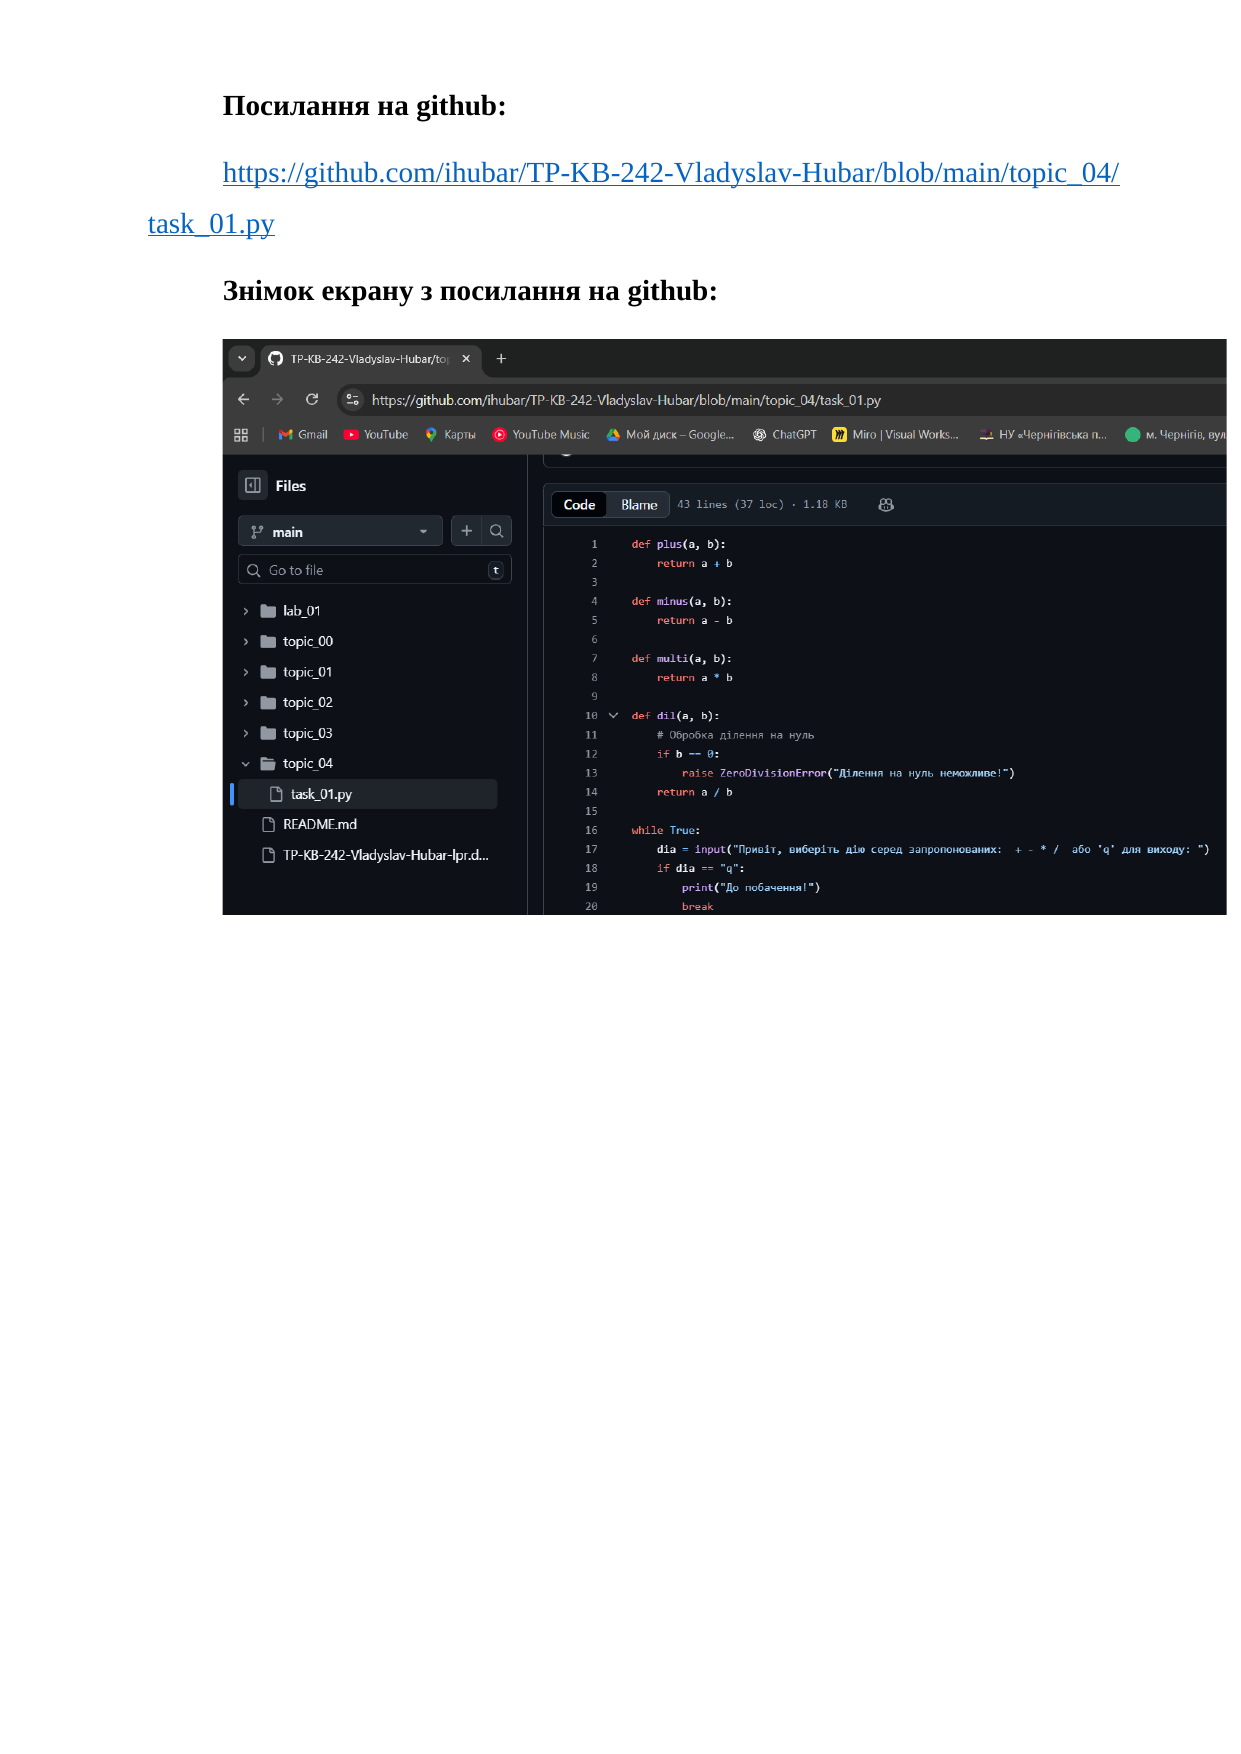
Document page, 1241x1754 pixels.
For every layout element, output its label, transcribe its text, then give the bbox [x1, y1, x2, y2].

text https://github.com/ihubar/TP-KB-242-Vladyslav-Hubar/blob/main/topic_04/task_01.py [148, 156, 1152, 239]
text Посилання на github: [148, 88, 1152, 122]
text Знімок екрану з посилання на github: [148, 273, 1152, 306]
picture [222, 339, 1227, 915]
